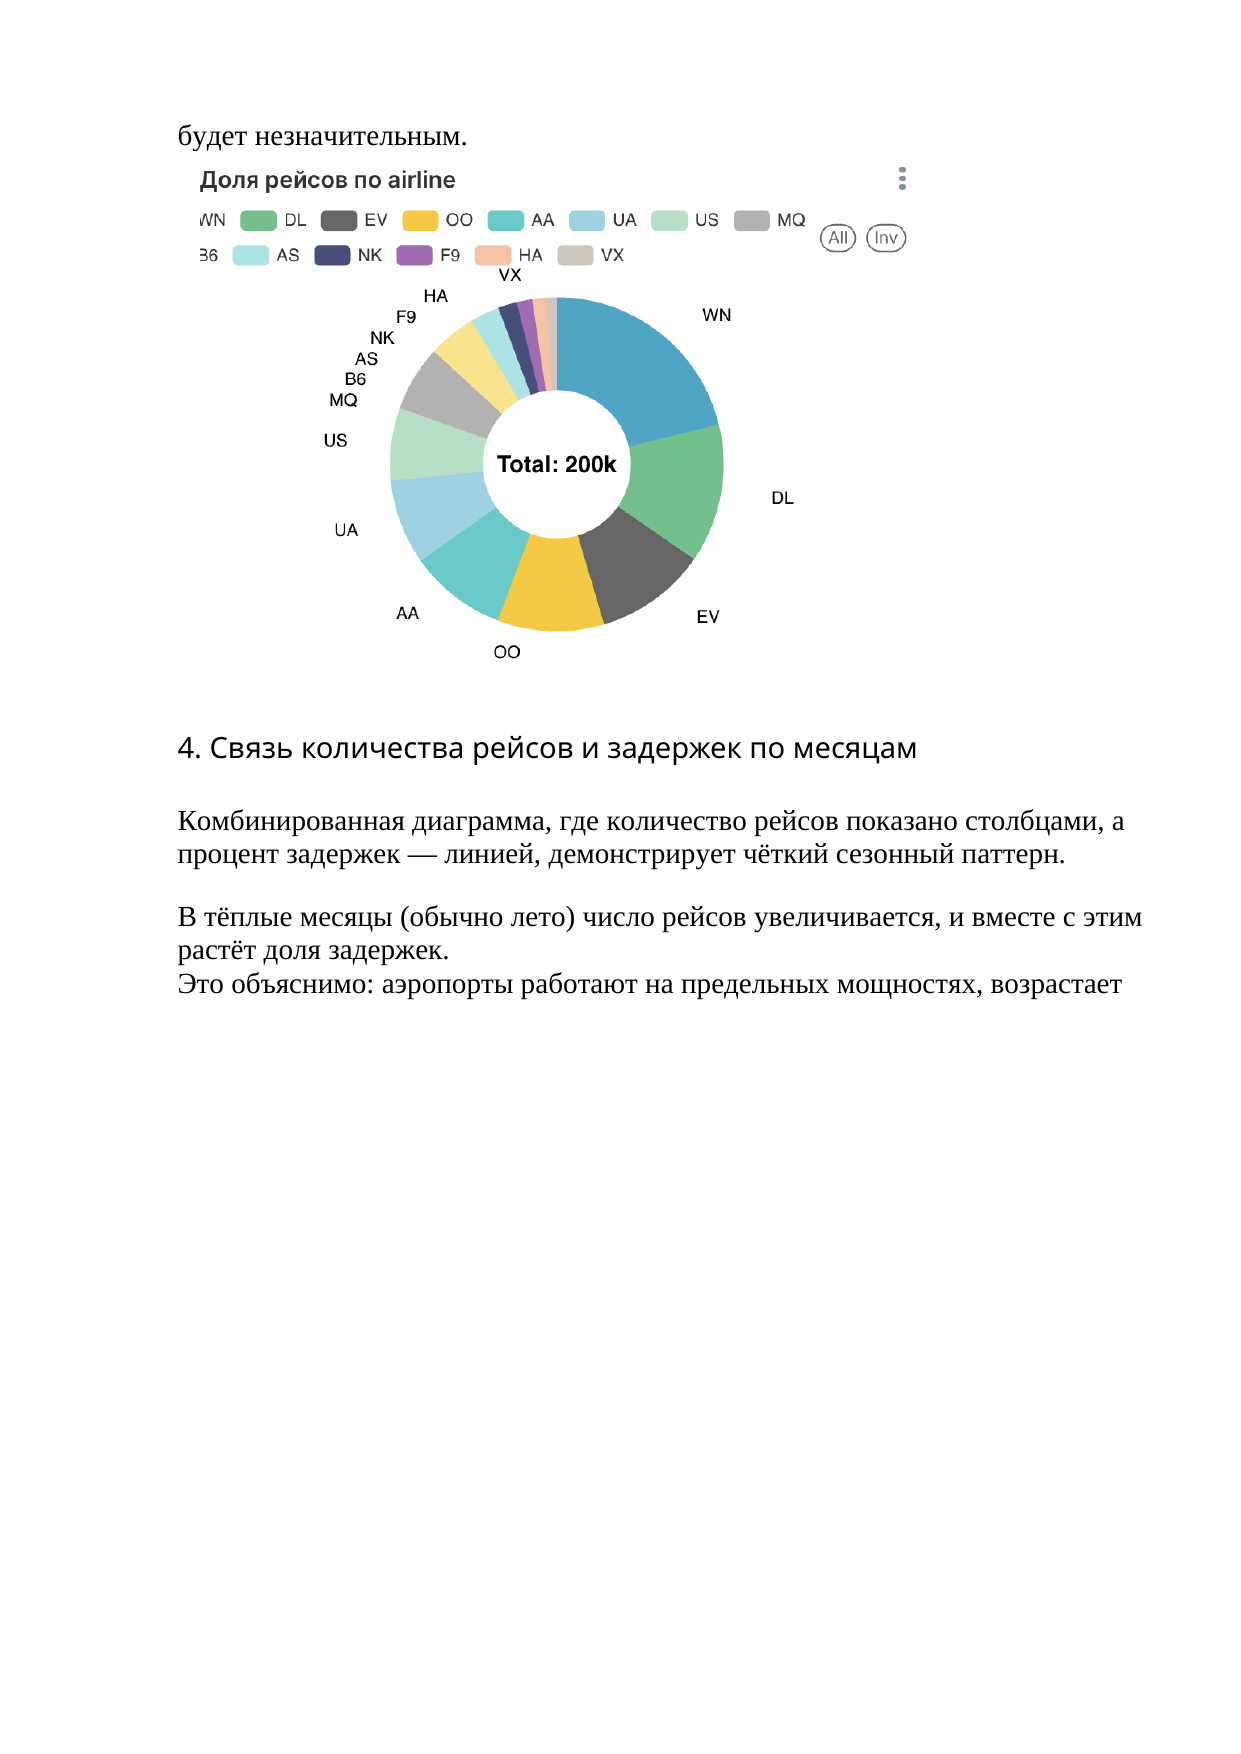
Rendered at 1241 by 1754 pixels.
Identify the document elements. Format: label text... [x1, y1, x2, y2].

text В тёплые месяцы (обычно лето) число рейсов увеличивается, и вместе с этим растёт доля задержек. Это объяснимо: аэропорты работают на предельных мощностях, возрастает нагрузка на диспетчеров, наземные службы и инфраструктуру в целом. [177, 899, 1152, 999]
picture [177, 151, 936, 699]
subtitle 4. Связь количества рейсов и задержек по месяцам [177, 728, 1152, 767]
text Комбинированная диаграмма, где количество рейсов показано столбцами, а процент задержек — линией, демонстрирует чёткий сезонный паттерн. [177, 803, 1152, 870]
